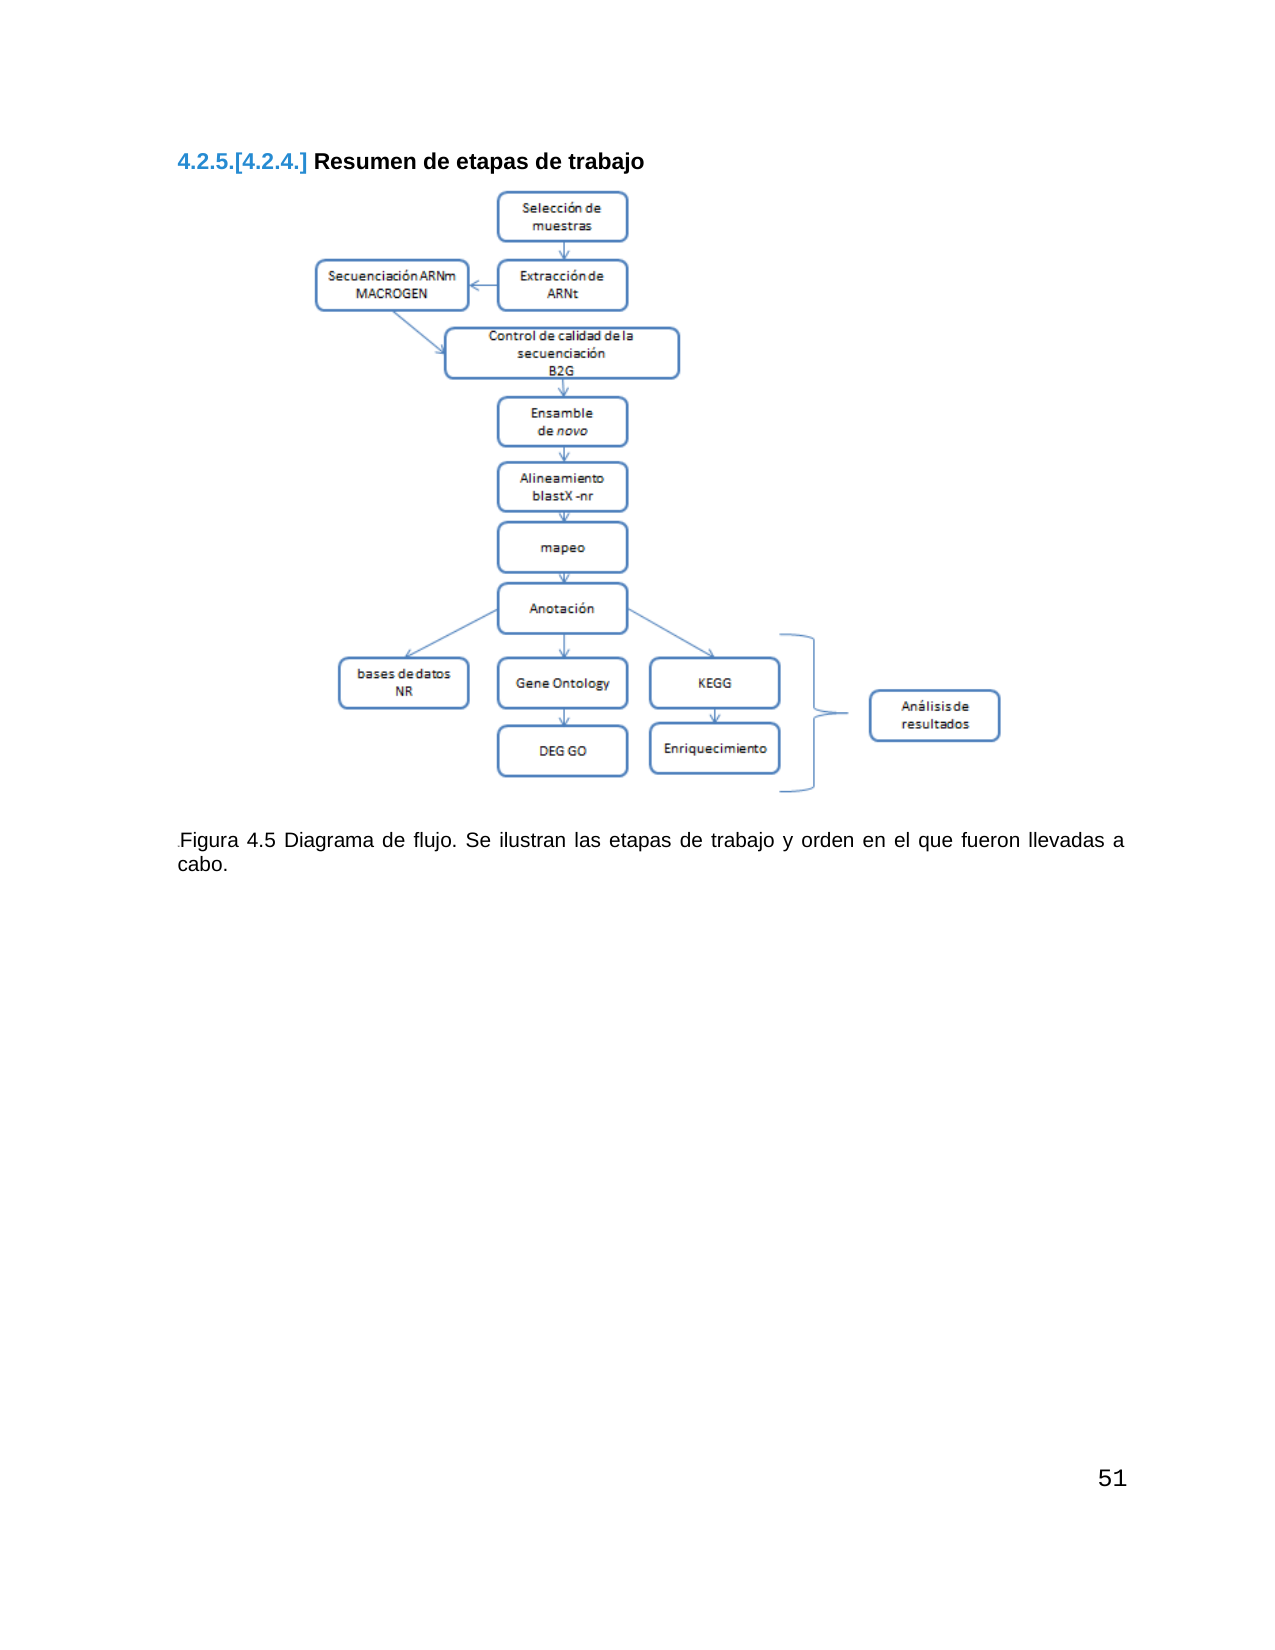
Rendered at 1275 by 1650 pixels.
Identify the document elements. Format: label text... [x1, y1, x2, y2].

text 10Figura 4.5 Diagrama de flujo. Se ilustran las etapas de trabajo y orden en el que fueron llevadas a cabo. [177, 828, 1127, 876]
subtitle Resumen de etapas de trabajo [177, 148, 1127, 174]
picture [292, 187, 1013, 802]
